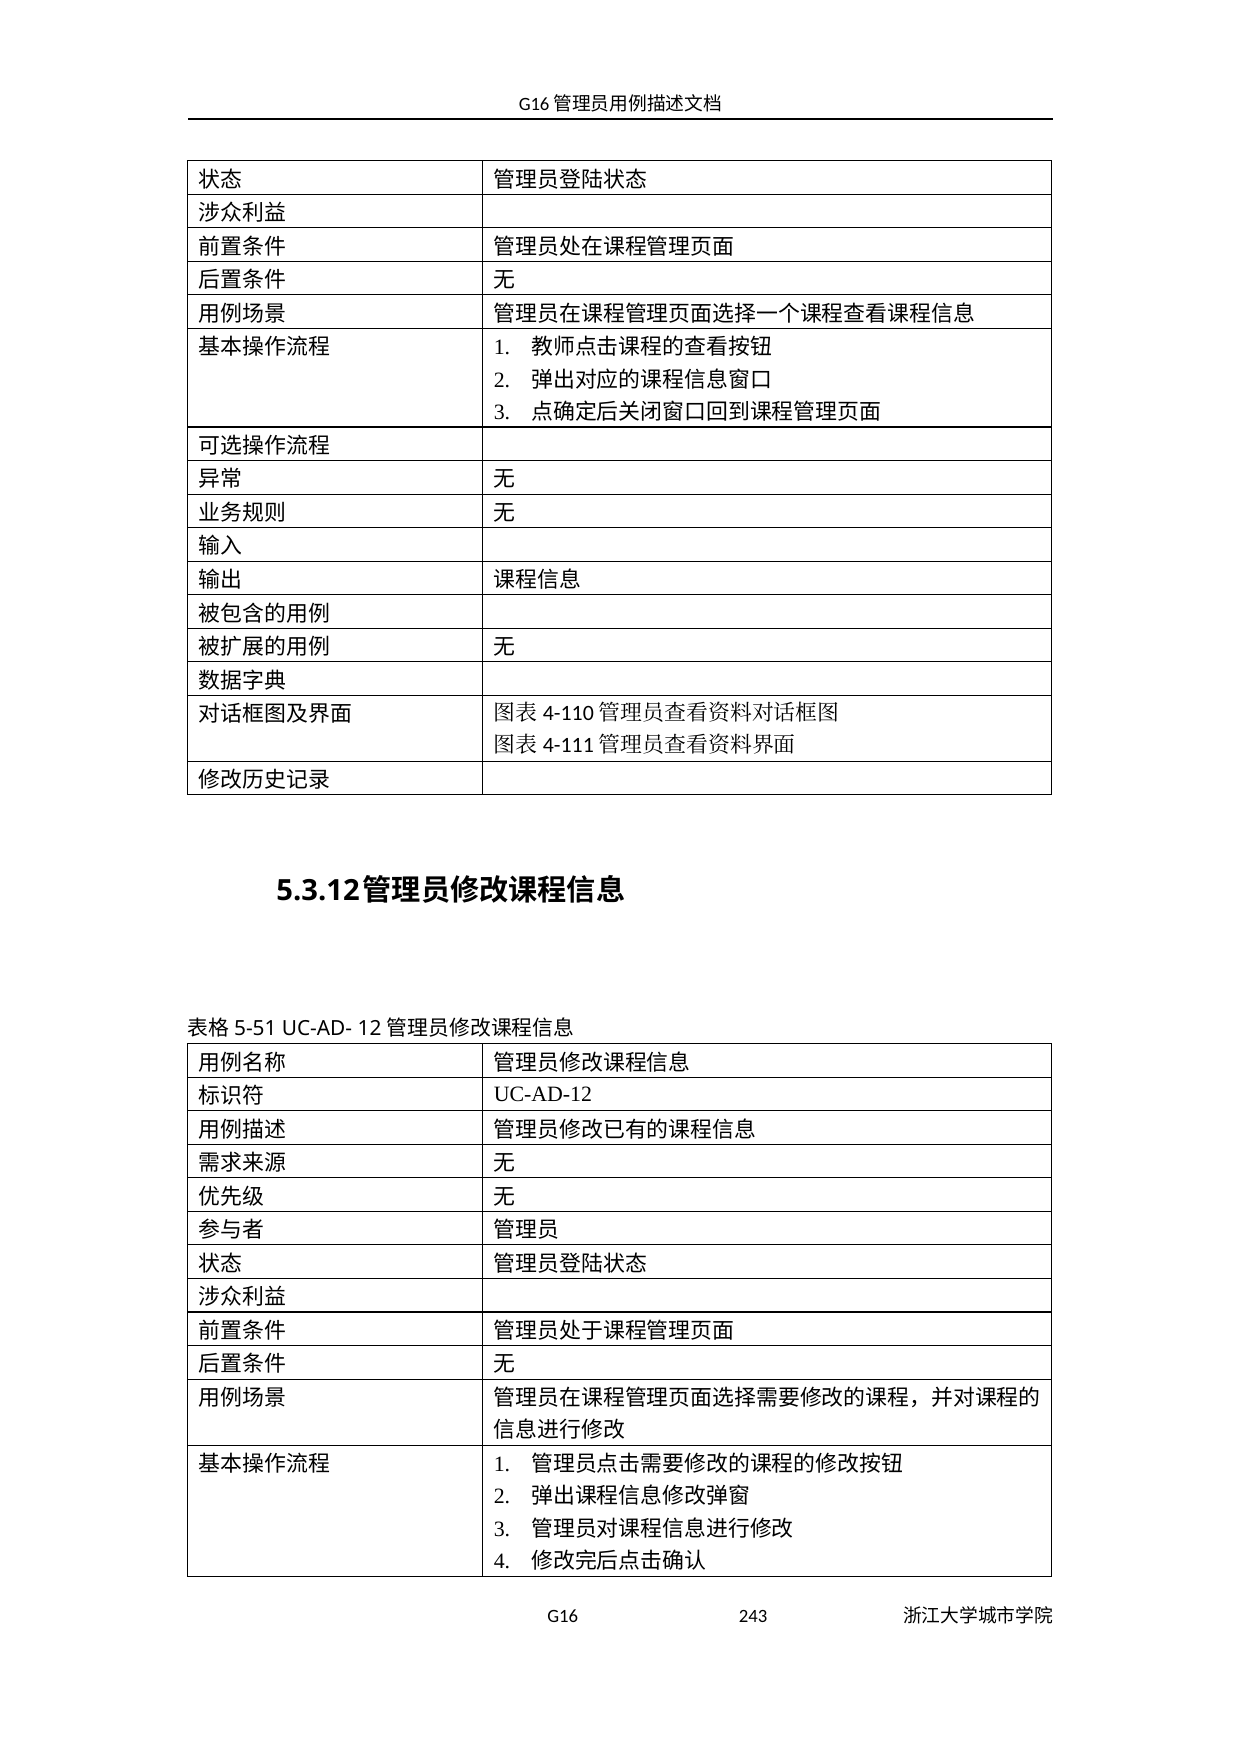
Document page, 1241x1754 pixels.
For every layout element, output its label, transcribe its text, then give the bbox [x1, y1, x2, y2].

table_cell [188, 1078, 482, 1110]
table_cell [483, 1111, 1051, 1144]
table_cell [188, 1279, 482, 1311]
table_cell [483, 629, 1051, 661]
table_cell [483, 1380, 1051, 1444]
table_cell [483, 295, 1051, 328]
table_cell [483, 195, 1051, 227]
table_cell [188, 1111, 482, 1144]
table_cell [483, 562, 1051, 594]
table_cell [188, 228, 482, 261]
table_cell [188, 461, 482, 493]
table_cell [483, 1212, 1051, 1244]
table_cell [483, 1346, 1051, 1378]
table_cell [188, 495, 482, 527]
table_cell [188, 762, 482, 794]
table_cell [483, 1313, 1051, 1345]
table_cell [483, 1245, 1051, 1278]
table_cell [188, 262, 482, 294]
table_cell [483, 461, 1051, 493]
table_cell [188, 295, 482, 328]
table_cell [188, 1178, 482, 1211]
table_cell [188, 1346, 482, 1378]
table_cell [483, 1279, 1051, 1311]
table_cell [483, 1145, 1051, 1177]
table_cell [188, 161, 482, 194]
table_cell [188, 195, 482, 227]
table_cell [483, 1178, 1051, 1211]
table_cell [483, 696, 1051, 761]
subtitle 管理员修改课程信息 [276, 855, 1053, 920]
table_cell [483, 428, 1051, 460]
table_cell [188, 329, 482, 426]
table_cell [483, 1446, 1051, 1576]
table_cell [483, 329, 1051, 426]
text 表格 5-51 UC-AD- 12 管理员修改课程信息 [187, 1011, 1053, 1043]
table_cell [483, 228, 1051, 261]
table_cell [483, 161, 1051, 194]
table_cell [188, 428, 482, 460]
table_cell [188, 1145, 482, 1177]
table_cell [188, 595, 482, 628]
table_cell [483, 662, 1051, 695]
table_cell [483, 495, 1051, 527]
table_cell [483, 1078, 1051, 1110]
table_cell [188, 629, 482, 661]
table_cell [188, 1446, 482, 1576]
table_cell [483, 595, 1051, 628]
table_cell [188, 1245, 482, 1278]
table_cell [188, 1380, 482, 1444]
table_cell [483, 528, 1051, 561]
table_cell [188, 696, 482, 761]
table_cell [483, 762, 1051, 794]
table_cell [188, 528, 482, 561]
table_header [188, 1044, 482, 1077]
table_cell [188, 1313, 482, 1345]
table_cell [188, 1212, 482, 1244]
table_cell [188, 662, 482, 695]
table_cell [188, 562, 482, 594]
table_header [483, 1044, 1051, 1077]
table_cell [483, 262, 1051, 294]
